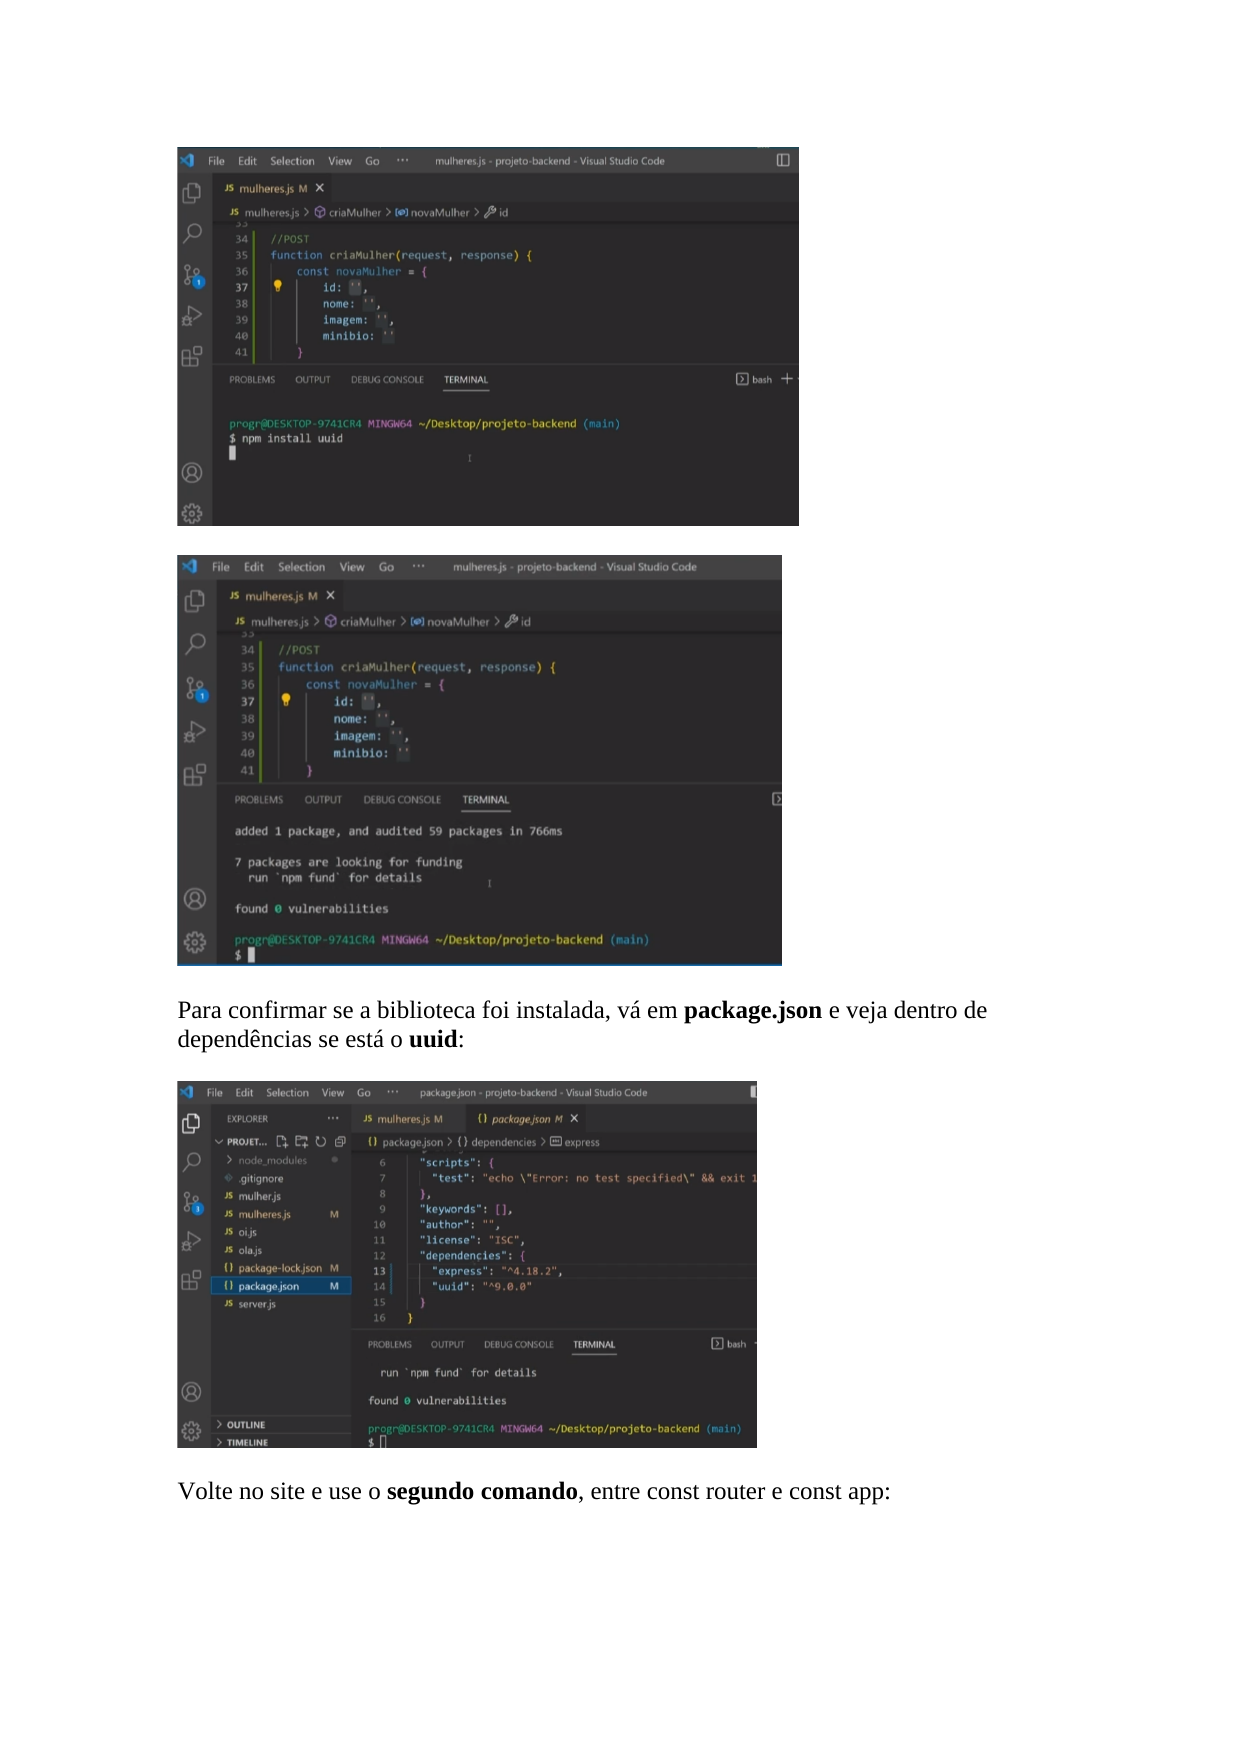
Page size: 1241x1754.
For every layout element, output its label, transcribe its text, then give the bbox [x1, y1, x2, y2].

picture [177, 1081, 757, 1448]
text Para confirmar se a biblioteca foi instalada, vá em package.json e veja dentro de dependências se está o uuid: [177, 995, 1063, 1052]
picture [177, 147, 799, 526]
text Volte no site e use o segundo comando, entre const router e const app: [177, 1476, 1063, 1505]
picture [177, 555, 782, 966]
